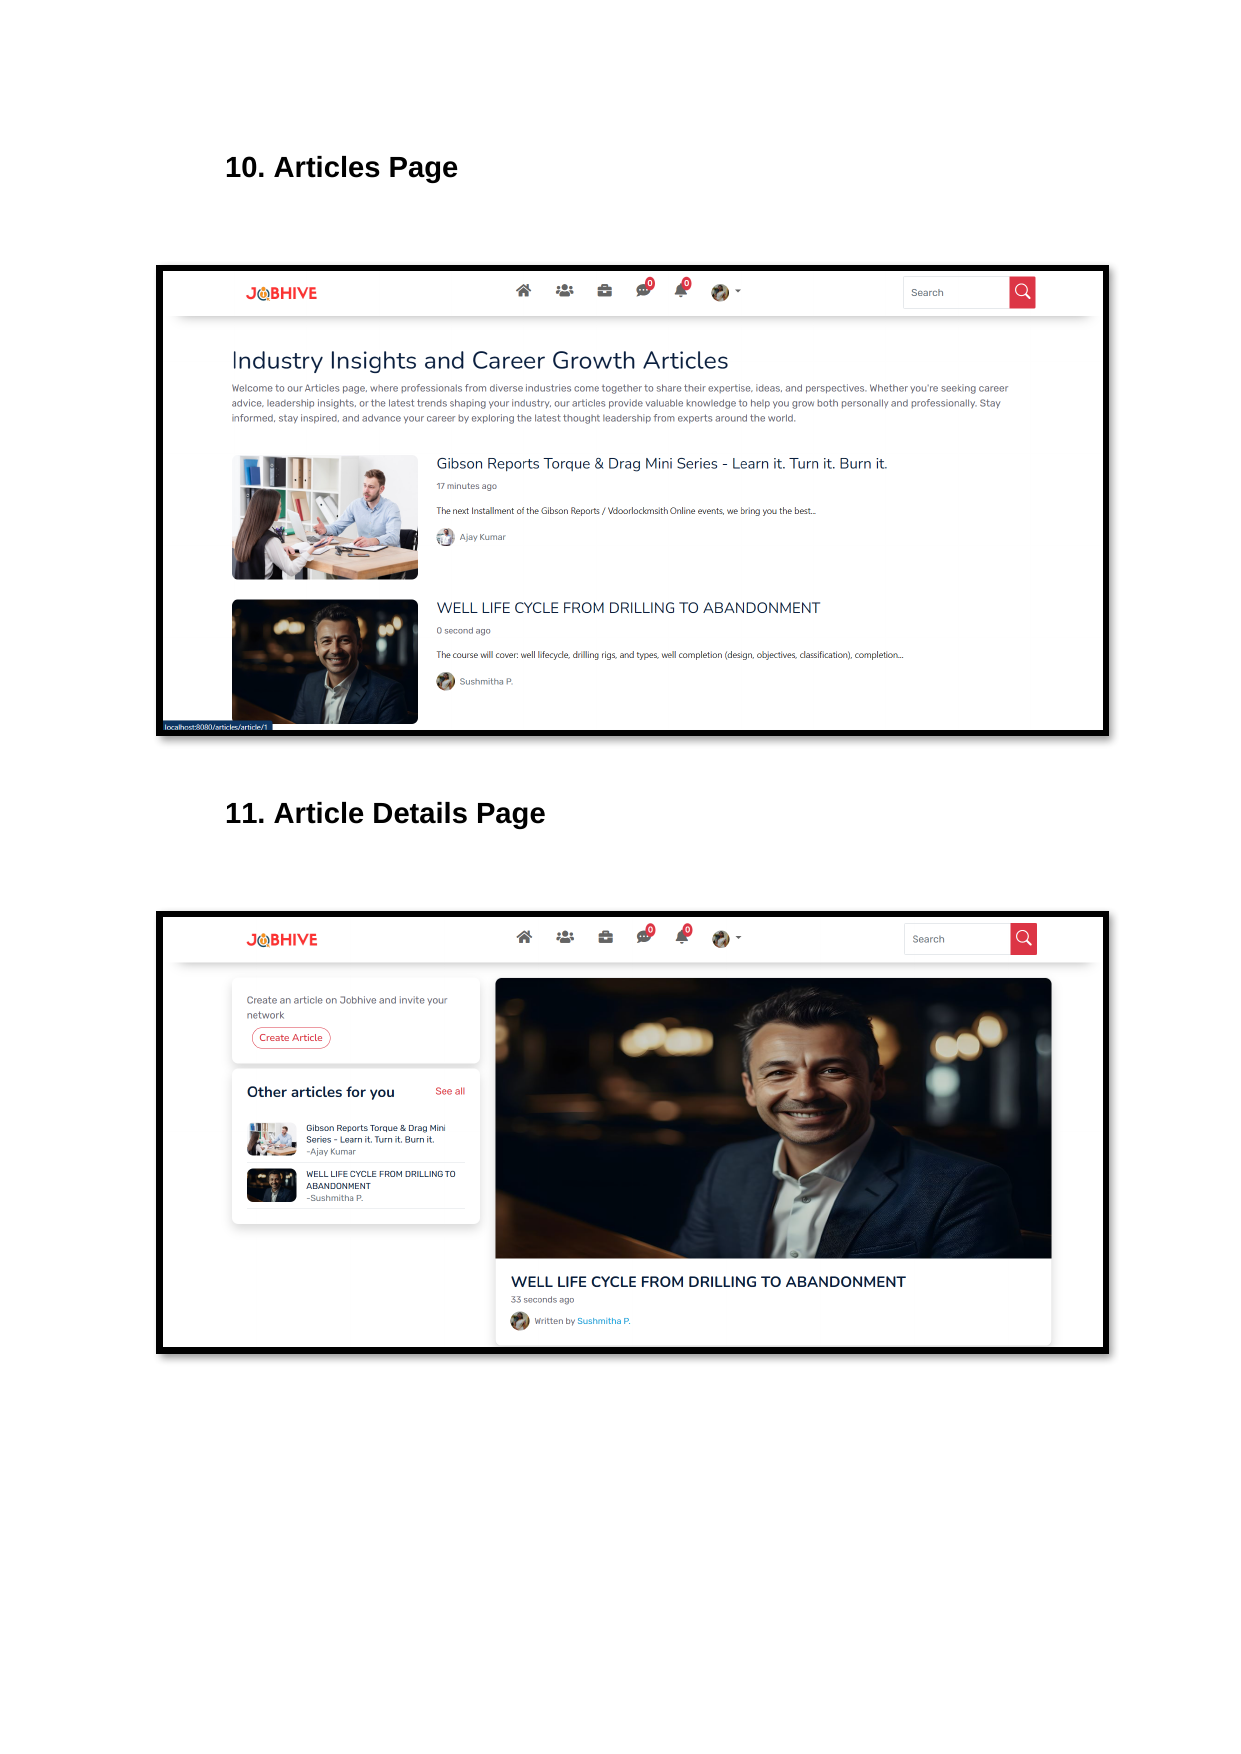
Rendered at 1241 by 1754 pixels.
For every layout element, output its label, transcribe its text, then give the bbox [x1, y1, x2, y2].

picture [163, 917, 1103, 1347]
picture [163, 271, 1103, 730]
list 10. Articles Page [225, 150, 1090, 183]
list 11. Article Details Page [225, 796, 1090, 829]
